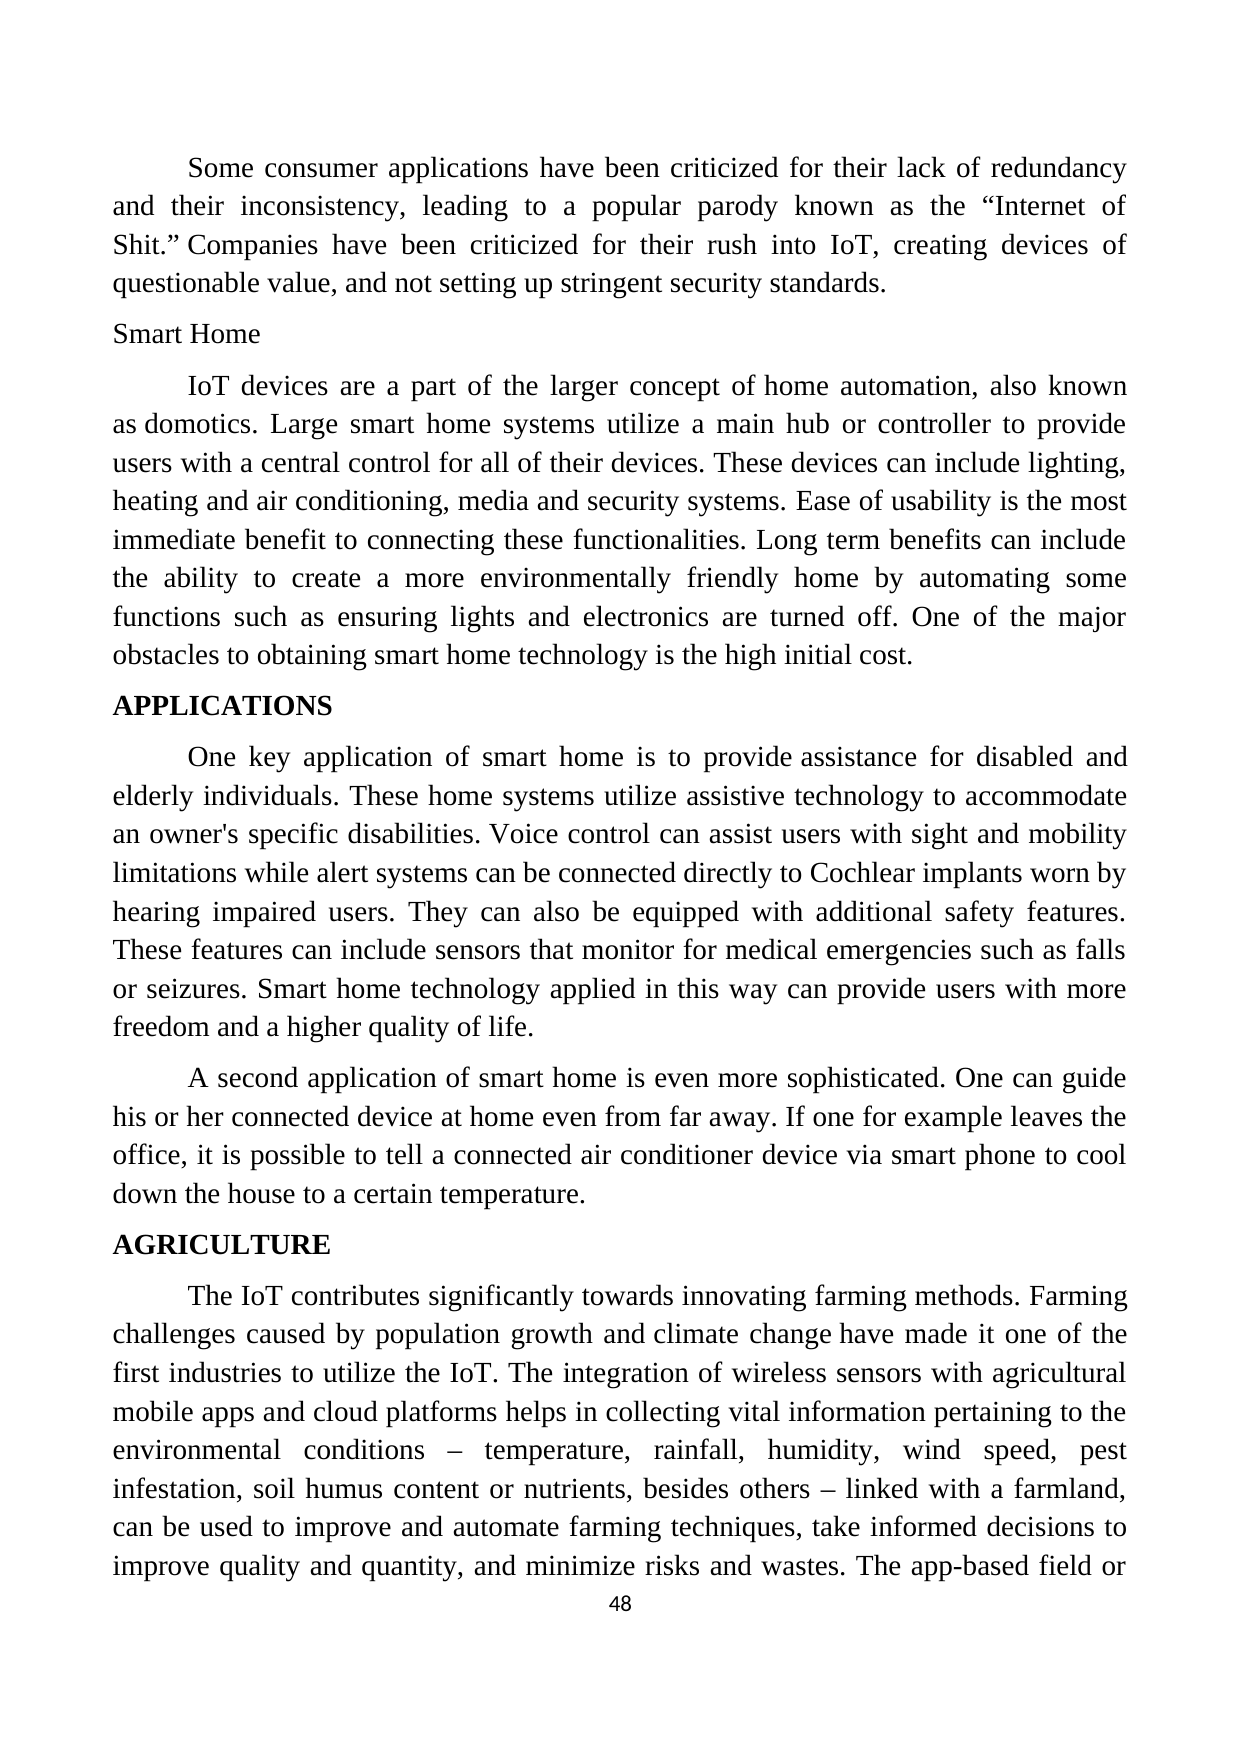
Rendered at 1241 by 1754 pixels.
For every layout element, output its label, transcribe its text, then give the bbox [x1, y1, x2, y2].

subtitle Consumer application [112, 150, 1128, 183]
text Some consumer applications have been criticized for their lack of redundancy and their inconsistency, leading to a popular parody known as the “Internet of Shit.” Companies have been criticized for their rush into IoT, creating devices of questionable value, and not setting up stringent security standards. [112, 445, 1128, 594]
text A growing portion of IoT devices are created for consumer use. Examples of consumer applications include connected car, entertainment, home automation (also known as smart home devices), wearable technology, quantified self, connected health, and appliances such as washer/dryers, robotic vacuums, air purifiers, ovens, or refrigerators/freezers that use Wi-Fi for remote monitoring. Consumer IoT provides new opportunities for user experience and interfaces. [112, 201, 1128, 427]
text IoT devices are a part of the larger concept of home automation, also known as domotics. Large smart home systems utilize a main hub or controller to provide users with a central control for all of their devices. These devices can include lighting, heating and air conditioning, media and security systems. Ease of usability is the most immediate benefit to connecting these functionalities. Long term benefits can include the ability to create a more environmentally friendly home by automating some functions such as ensuring lights and electronics are turned off. One of the major obstacles to obtaining smart home technology is the high initial cost. [112, 662, 1128, 966]
subtitle APPLICATIONS [112, 983, 1128, 1017]
text One key application of smart home is to provide assistance for disabled and elderly individuals. These home systems utilize assistive technology to accommodate an owner's specific disabilities. Voice control can assist users with sight and mobility limitations while alert systems can be connected directly to Cochlear implants worn by hearing impaired users. They can also be equipped with additional safety features. These features can include sensors that monitor for medical emergencies such as falls or seizures. Smart home technology applied in this way can provide users with more freedom and a higher quality of life. [112, 1034, 1128, 1338]
text A second application of smart home is even more sophisticated. One can guide his or her connected device at home even from far away. If one for example leaves the office, it is possible to tell a connected air conditioner device via smart phone to cool down the house to a certain temperature. [112, 1355, 1128, 1504]
subtitle Smart Home [112, 611, 1128, 645]
